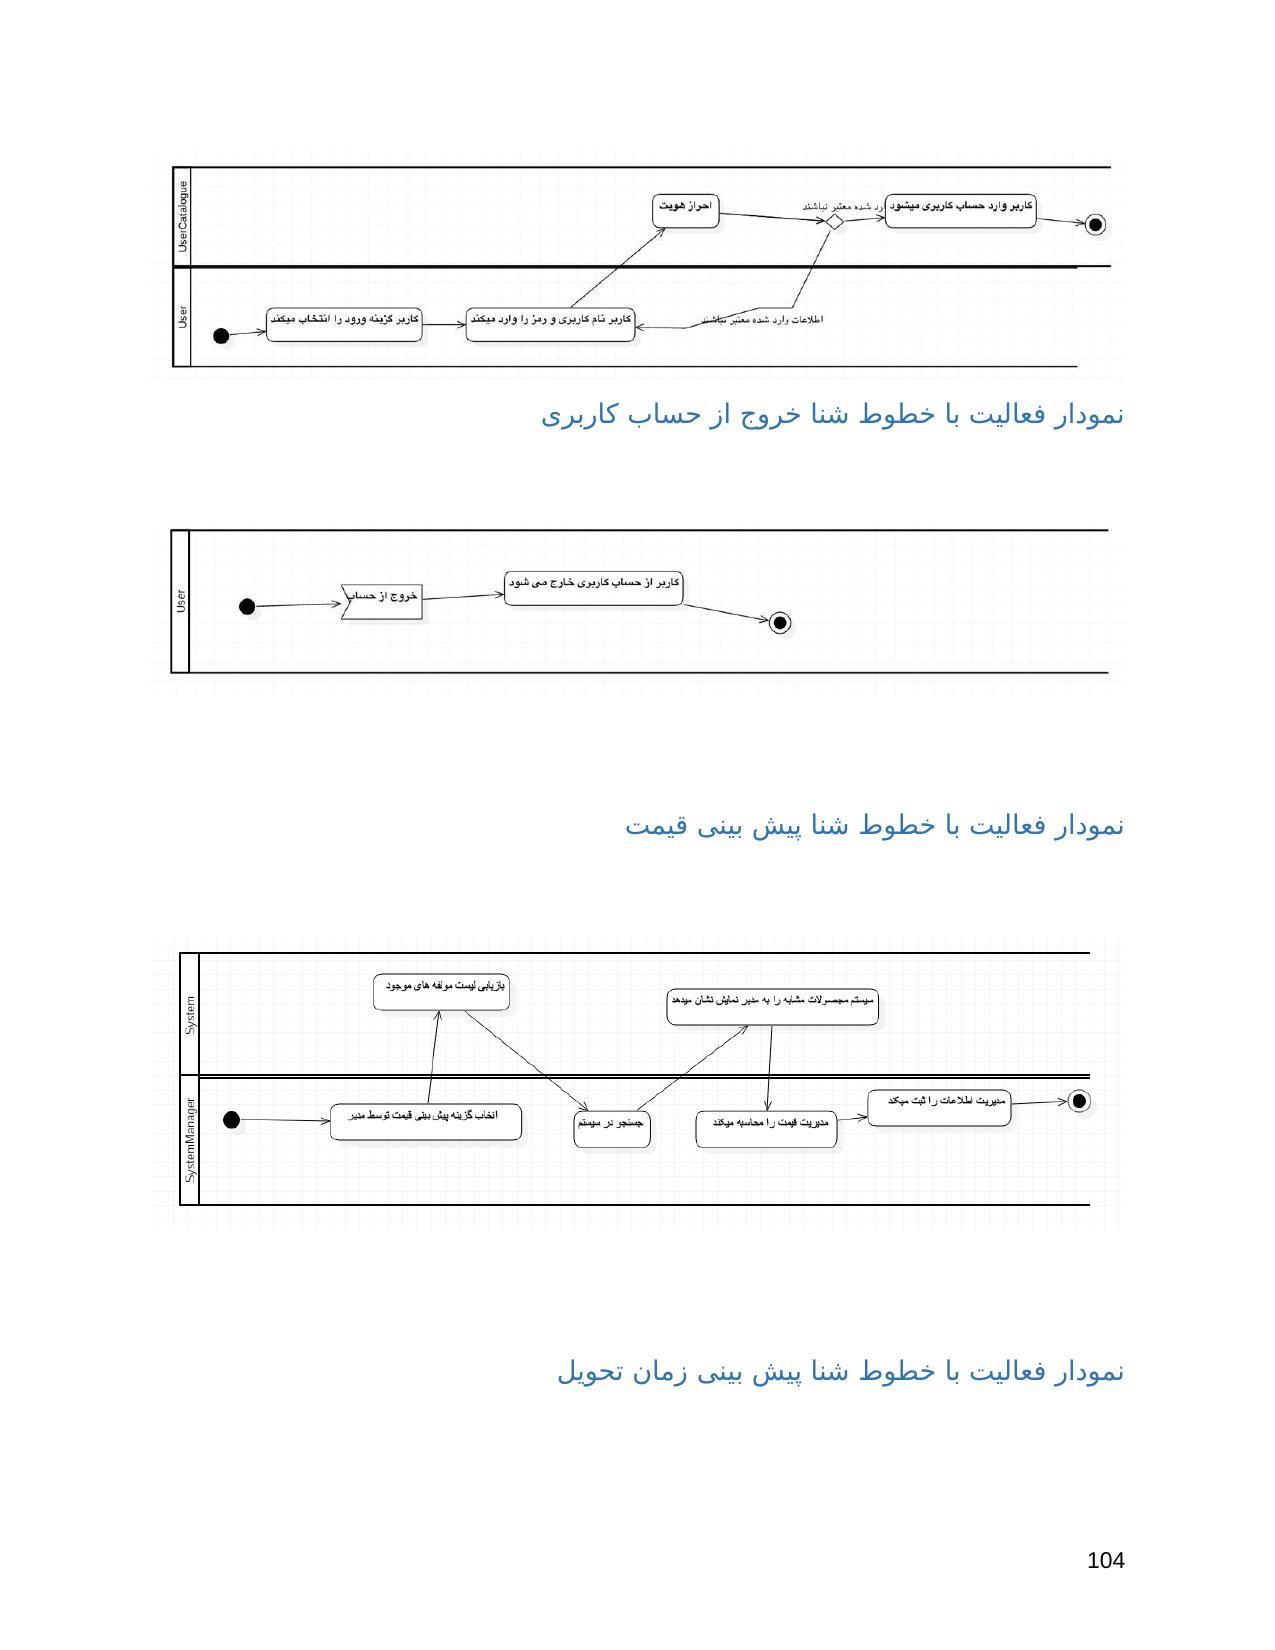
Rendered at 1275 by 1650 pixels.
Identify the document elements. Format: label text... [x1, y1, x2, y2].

picture [151, 937, 1125, 1230]
picture [150, 526, 1125, 697]
subtitle نمودار فعالیت با خطوط شنا پیش بینی زمان تحویل [150, 1355, 1125, 1386]
subtitle نمودار فعالیت با خطوط شنا پیش بینی قیمت [150, 809, 1125, 841]
subtitle نمودار فعالیت با خطوط شنا خروج از حساب کاربری [150, 398, 1125, 430]
picture [150, 150, 1125, 380]
